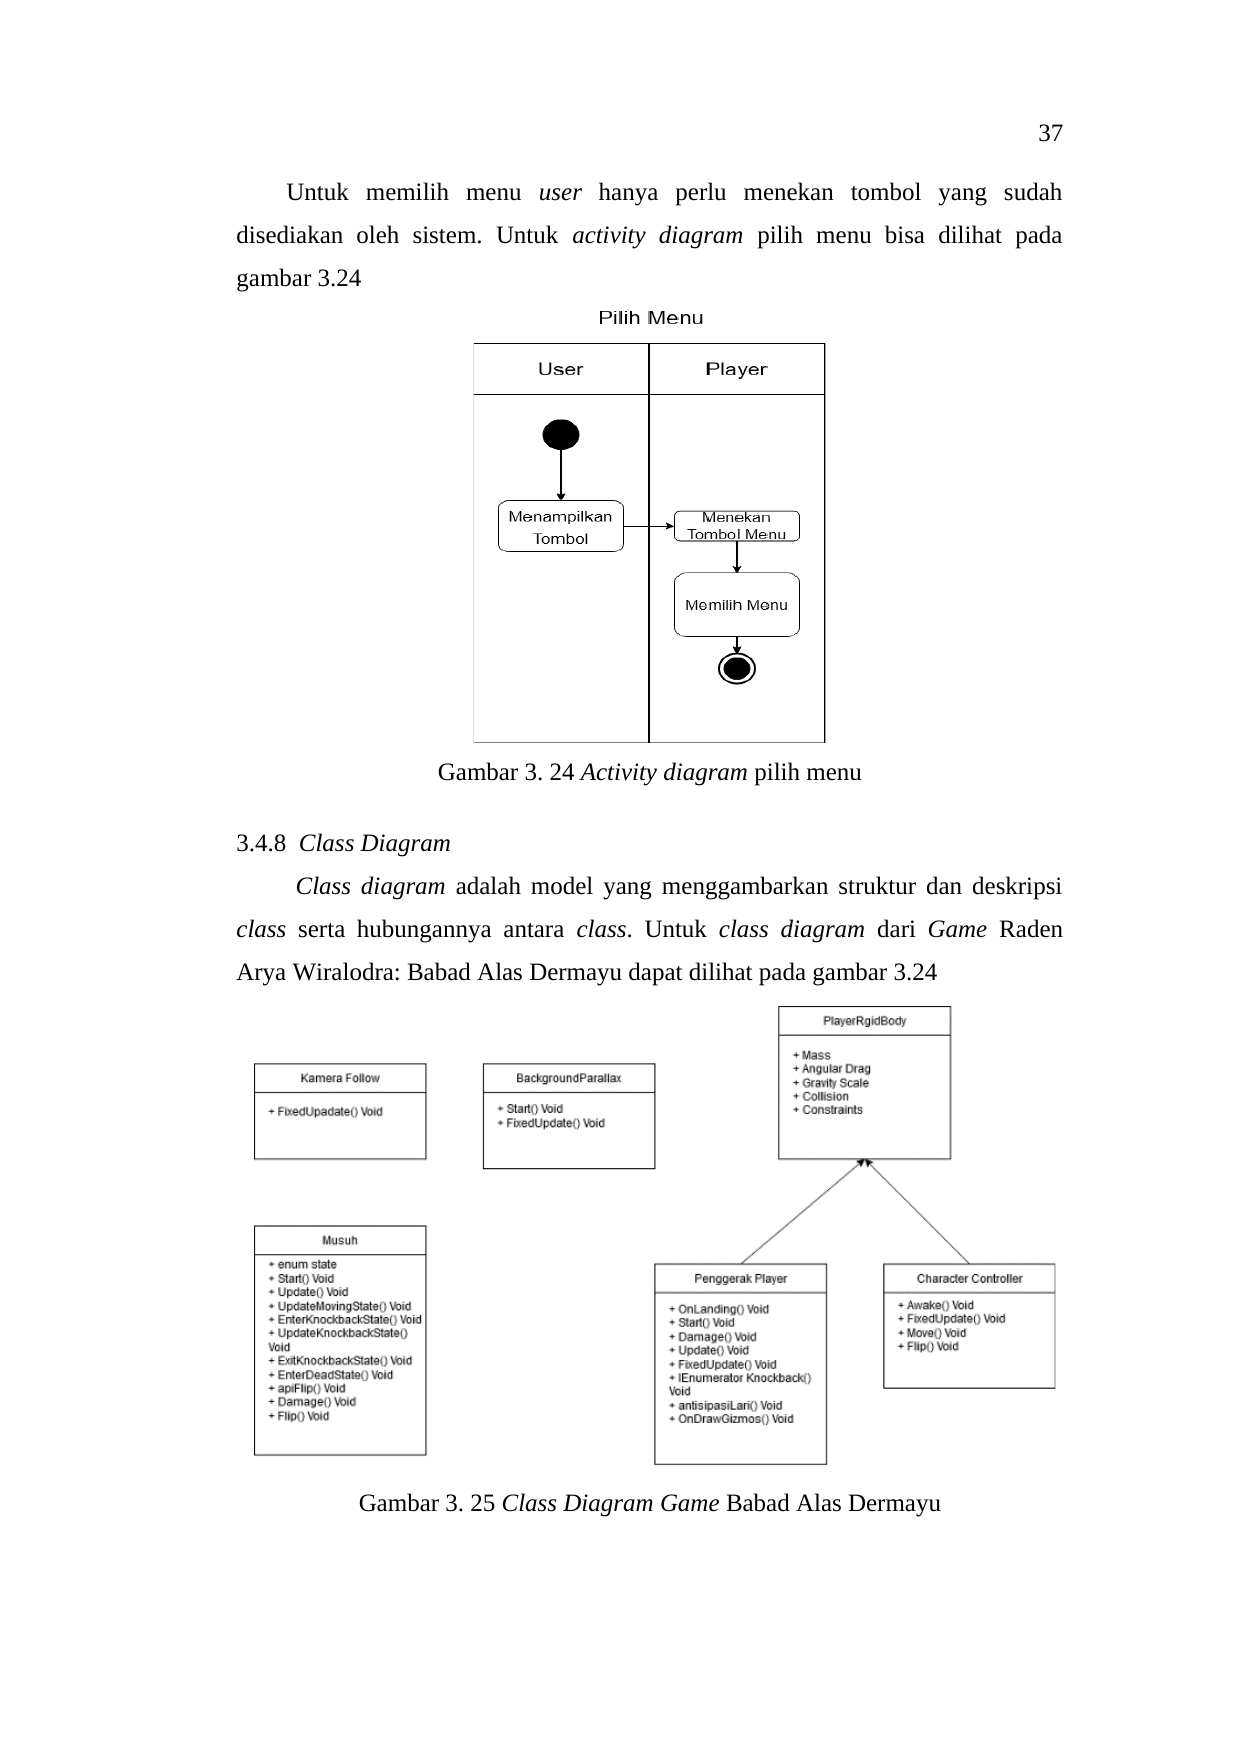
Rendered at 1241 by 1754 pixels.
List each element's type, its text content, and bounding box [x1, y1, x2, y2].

list Class Diagram [236, 828, 1063, 857]
text Gambar 3. 24 Activity diagram pilih menu [236, 757, 1063, 786]
text Untuk memilih menu user hanya perlu menekan tombol yang sudah disediakan oleh sistem. Untuk activity diagram pilih menu bisa dilihat pada gambar 3.24 [236, 177, 1063, 292]
text Class diagram adalah model yang menggambarkan struktur dan deskripsi class serta hubungannya antara class. Untuk class diagram dari Game Raden Arya Wiralodra: Babad Alas Dermayu dapat dilihat pada gambar 3.24 [236, 871, 1063, 986]
text Gambar 3. 25 Class Diagram Game Babad Alas Dermayu [236, 1488, 1063, 1517]
picture [473, 306, 826, 743]
picture [254, 1006, 1056, 1466]
